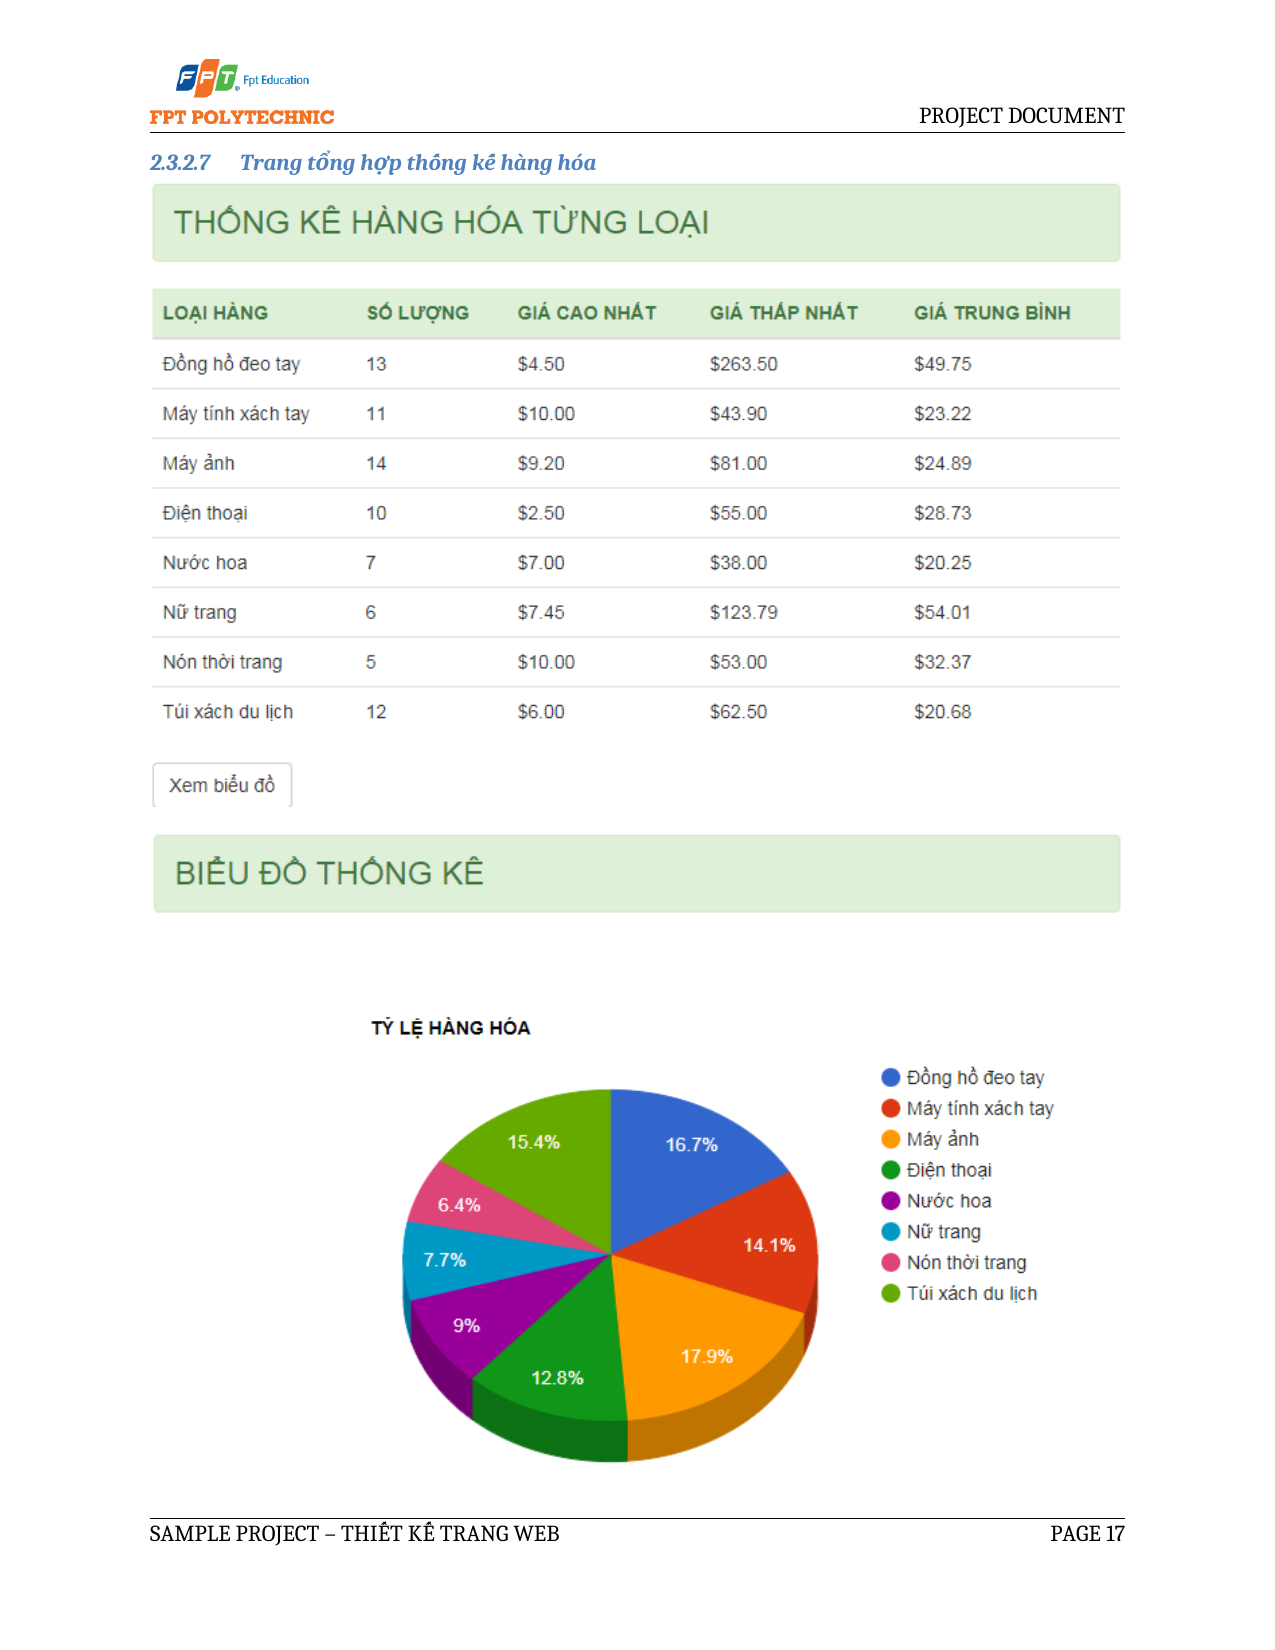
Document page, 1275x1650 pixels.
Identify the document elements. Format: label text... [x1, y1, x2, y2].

picture [150, 59, 336, 124]
subtitle Trang tổng hợp thống kế hàng hóa [150, 150, 1125, 176]
picture [150, 180, 1125, 807]
picture [150, 831, 1125, 1477]
